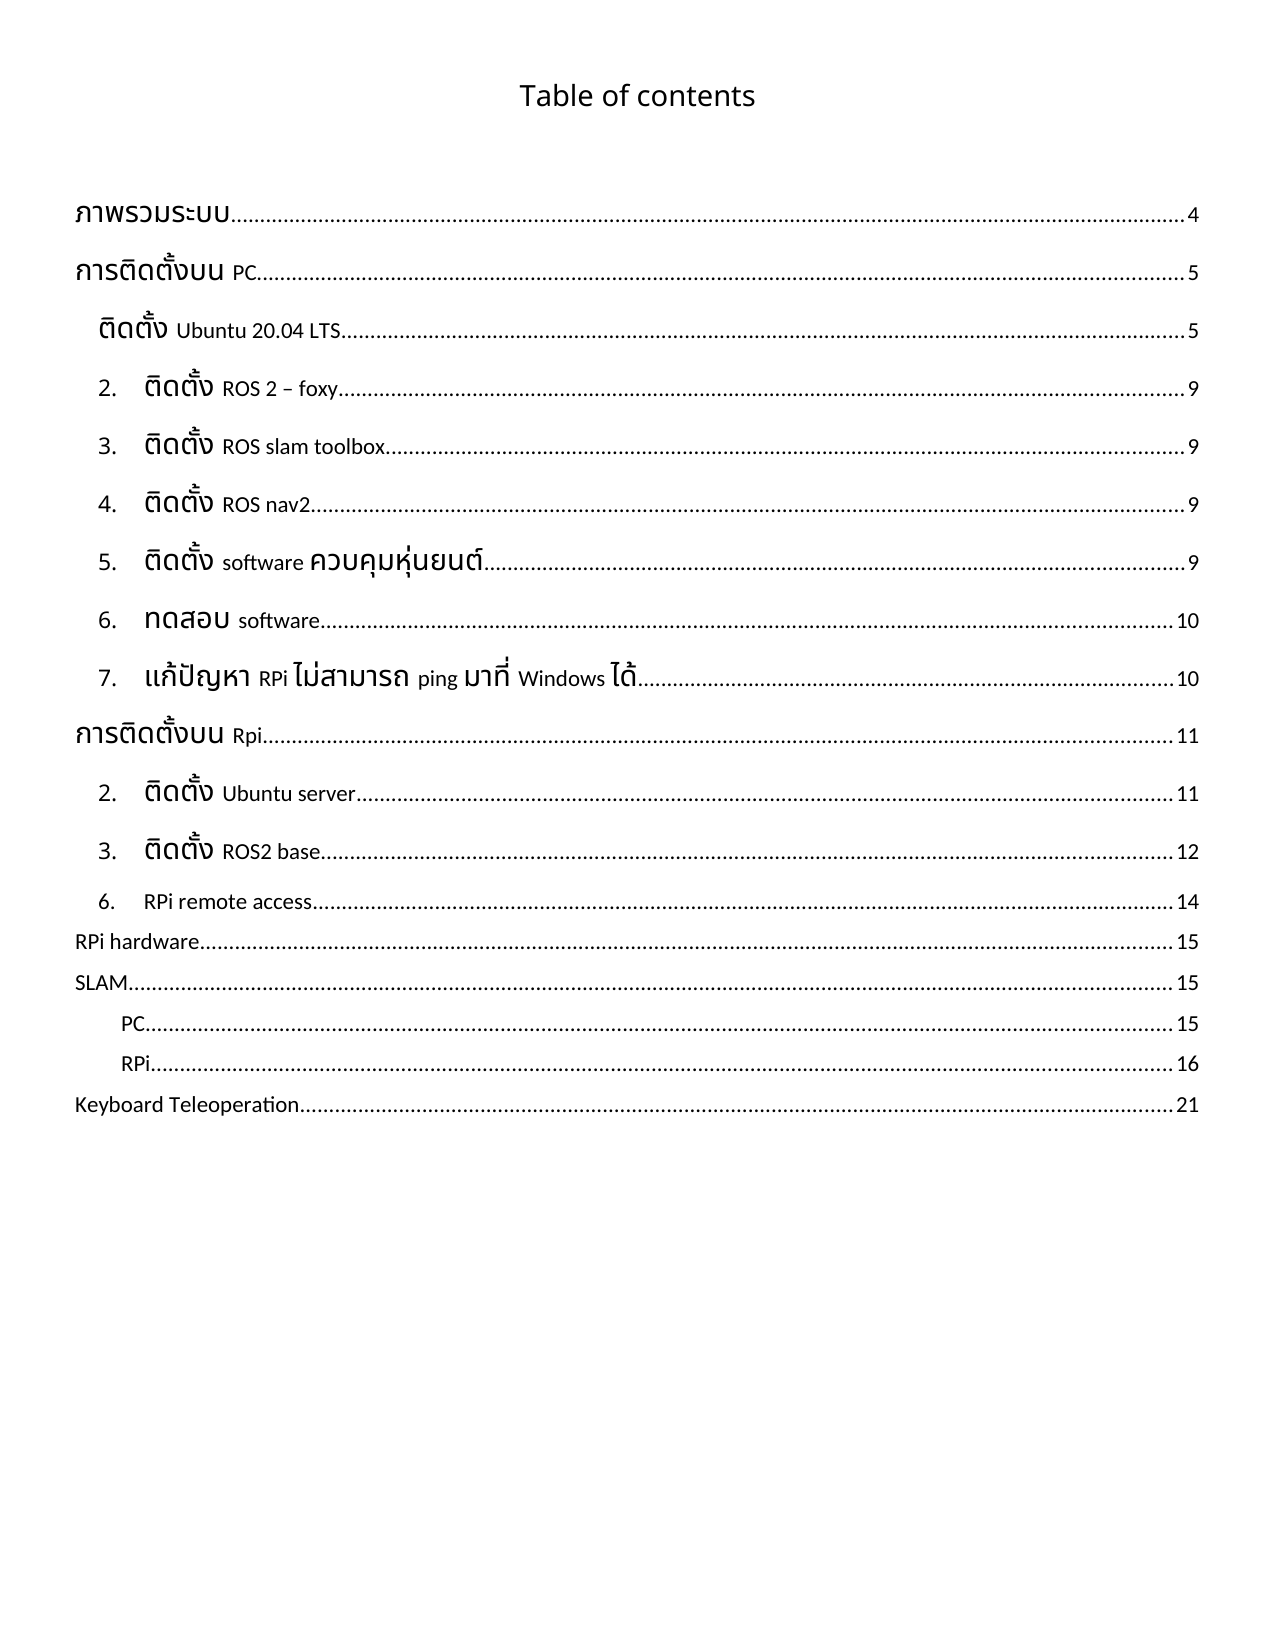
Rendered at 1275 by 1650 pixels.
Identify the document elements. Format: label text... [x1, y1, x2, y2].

text Table of contents [75, 75, 1200, 115]
